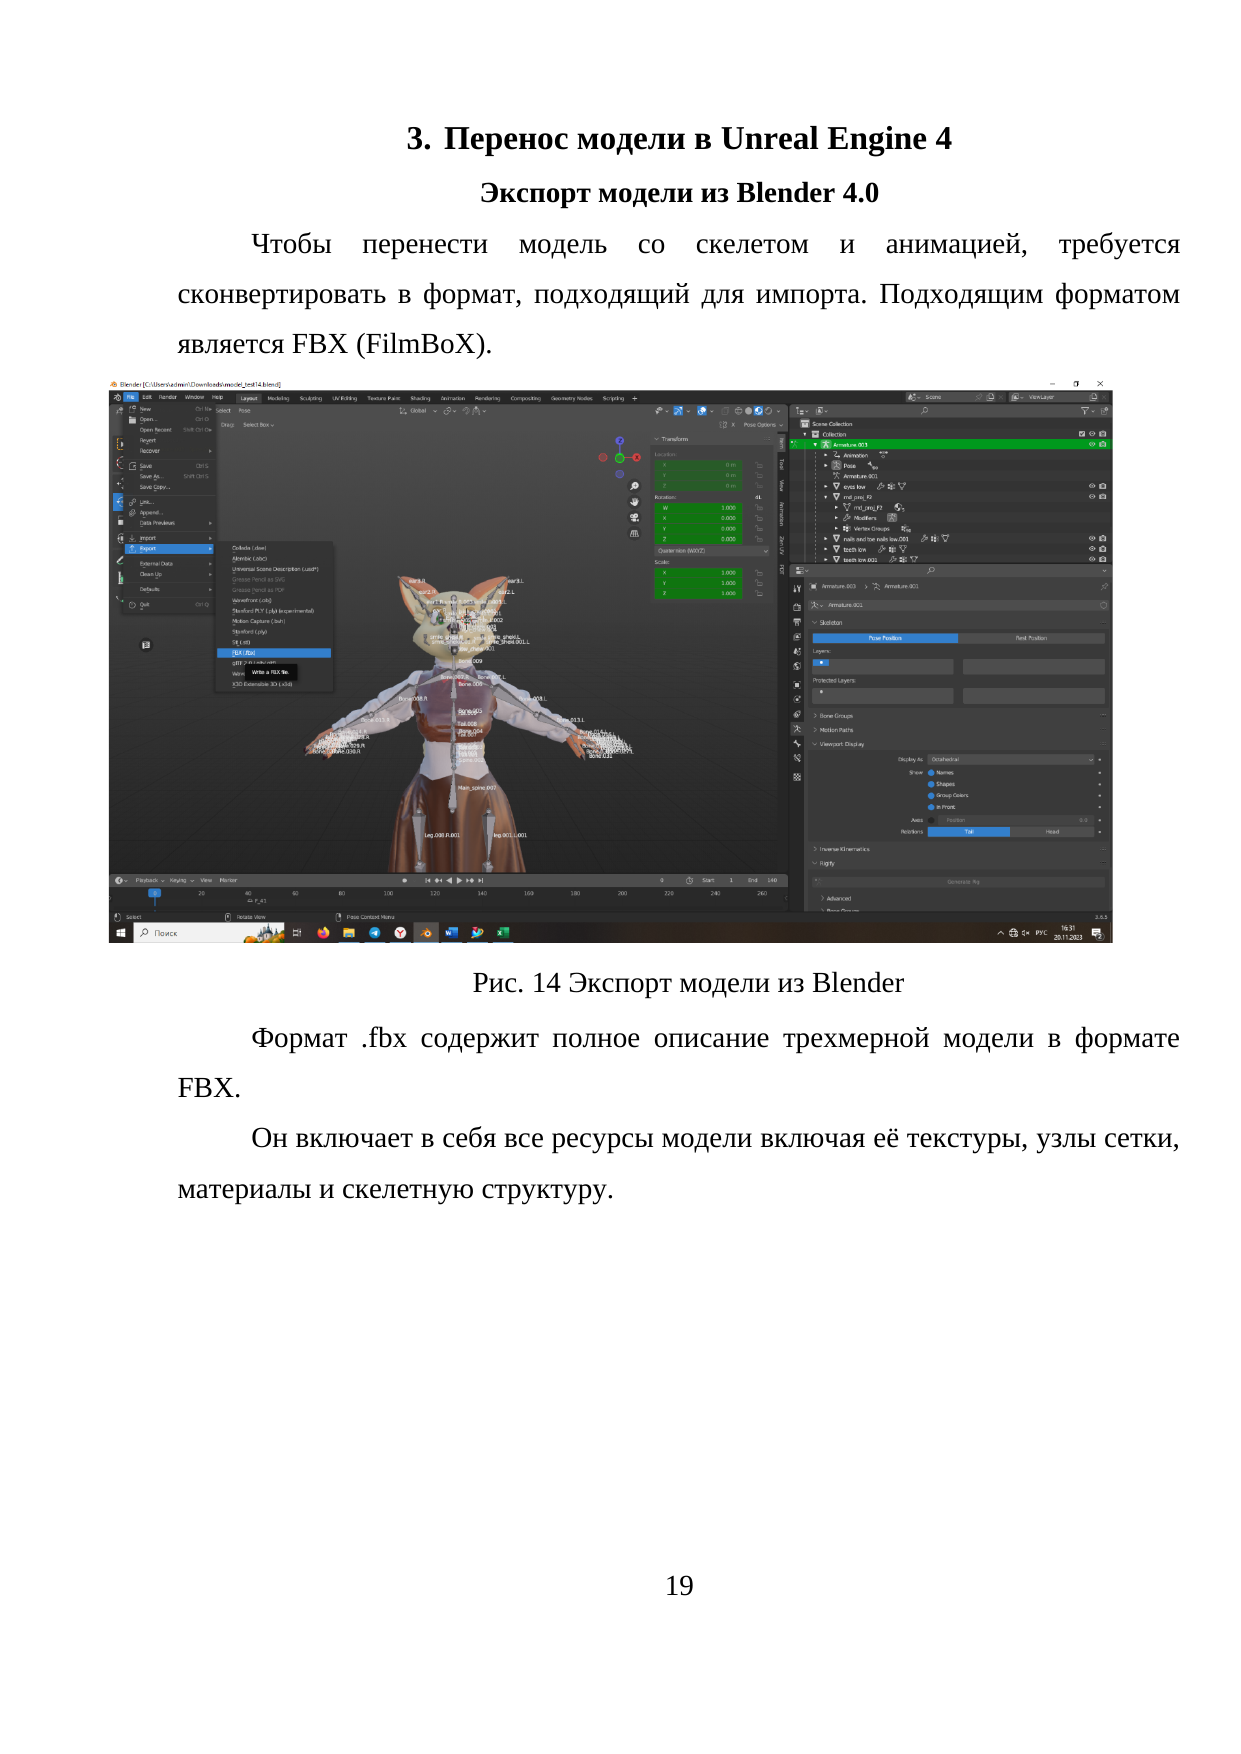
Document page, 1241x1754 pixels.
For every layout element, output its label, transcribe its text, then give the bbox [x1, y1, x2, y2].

subtitle Перенос модели в Unreal Engine 4 [177, 118, 1181, 156]
subtitle Экспорт модели из Blender 4.0 [177, 175, 1181, 208]
picture [108, 378, 1113, 943]
text Чтобы перенести модель со скелетом и анимацией, требуется сконвертировать в формат, подходящий для импорта. Подходящим форматом является FBX (FilmBoX). [177, 226, 1181, 360]
text Он включает в себя все ресурсы модели включая её текстуры, узлы сетки, материалы и скелетную структуру. [177, 1121, 1181, 1204]
text Формат .fbx содержит полное описание трехмерной модели в формате FBX. [177, 1020, 1181, 1104]
